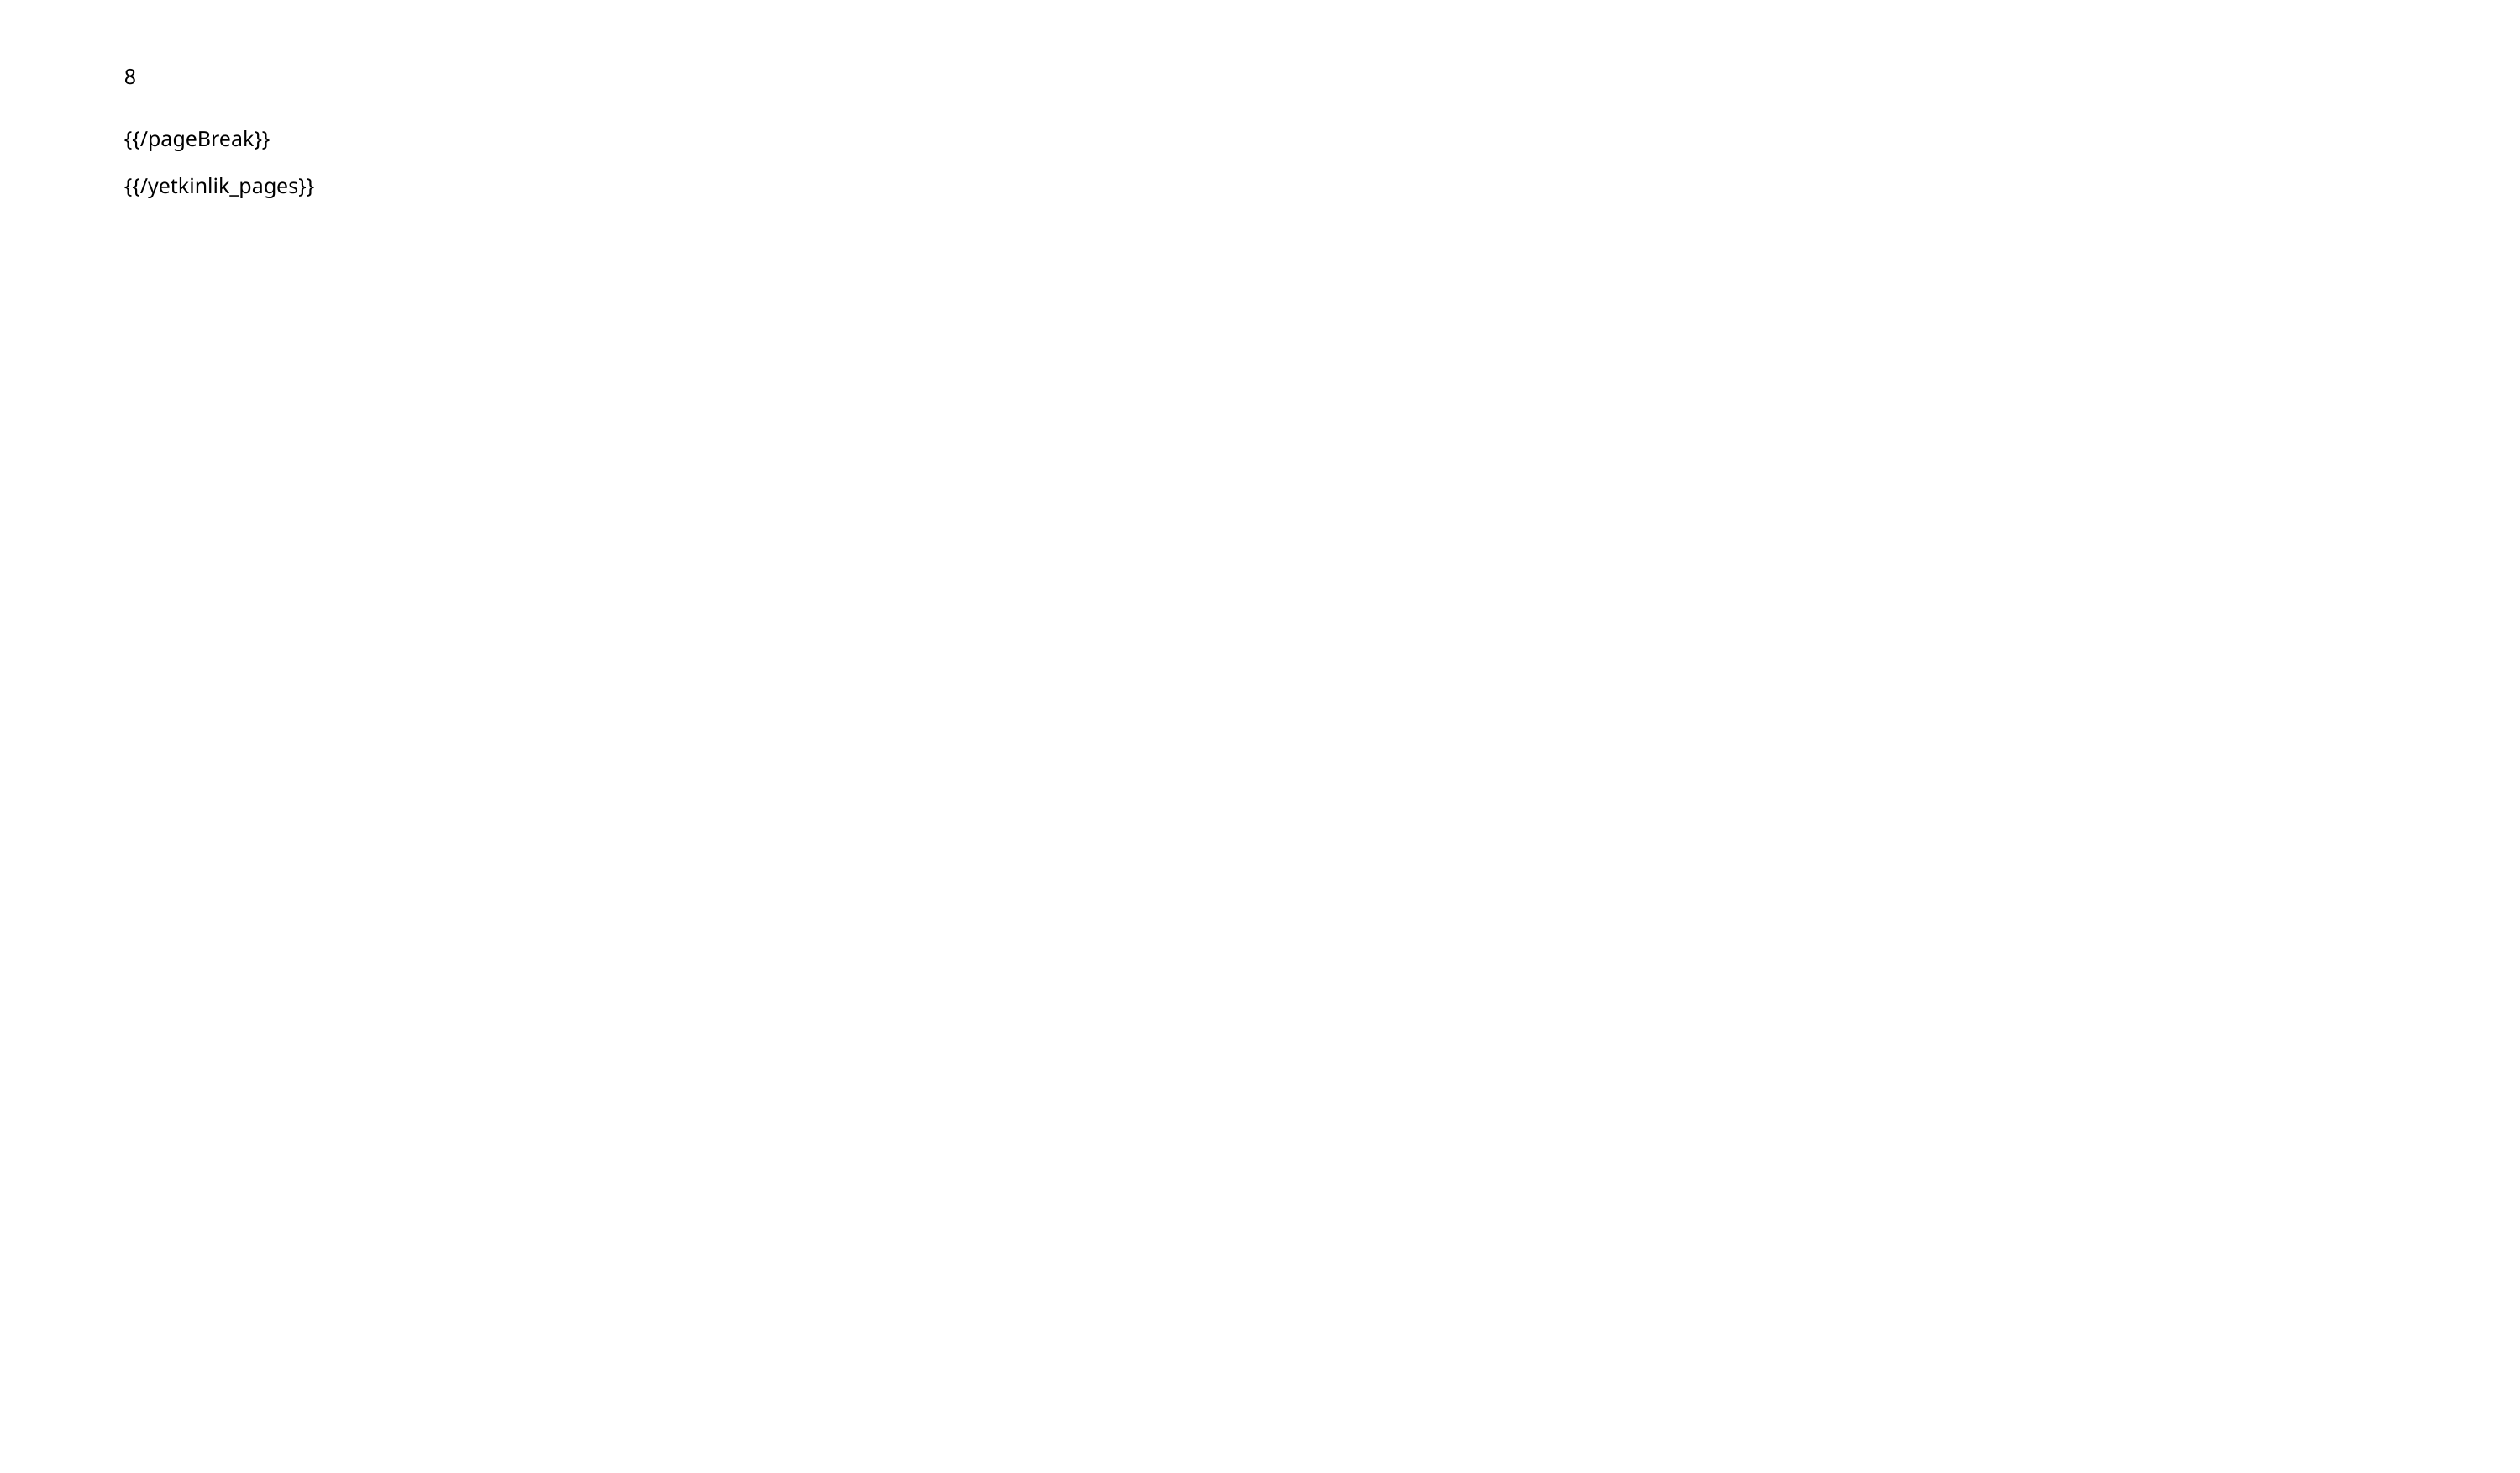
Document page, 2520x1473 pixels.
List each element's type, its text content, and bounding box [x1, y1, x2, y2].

text {{/pageBreak}} [124, 124, 2396, 153]
text {{/yetkinlik_pages}} [124, 171, 2396, 199]
